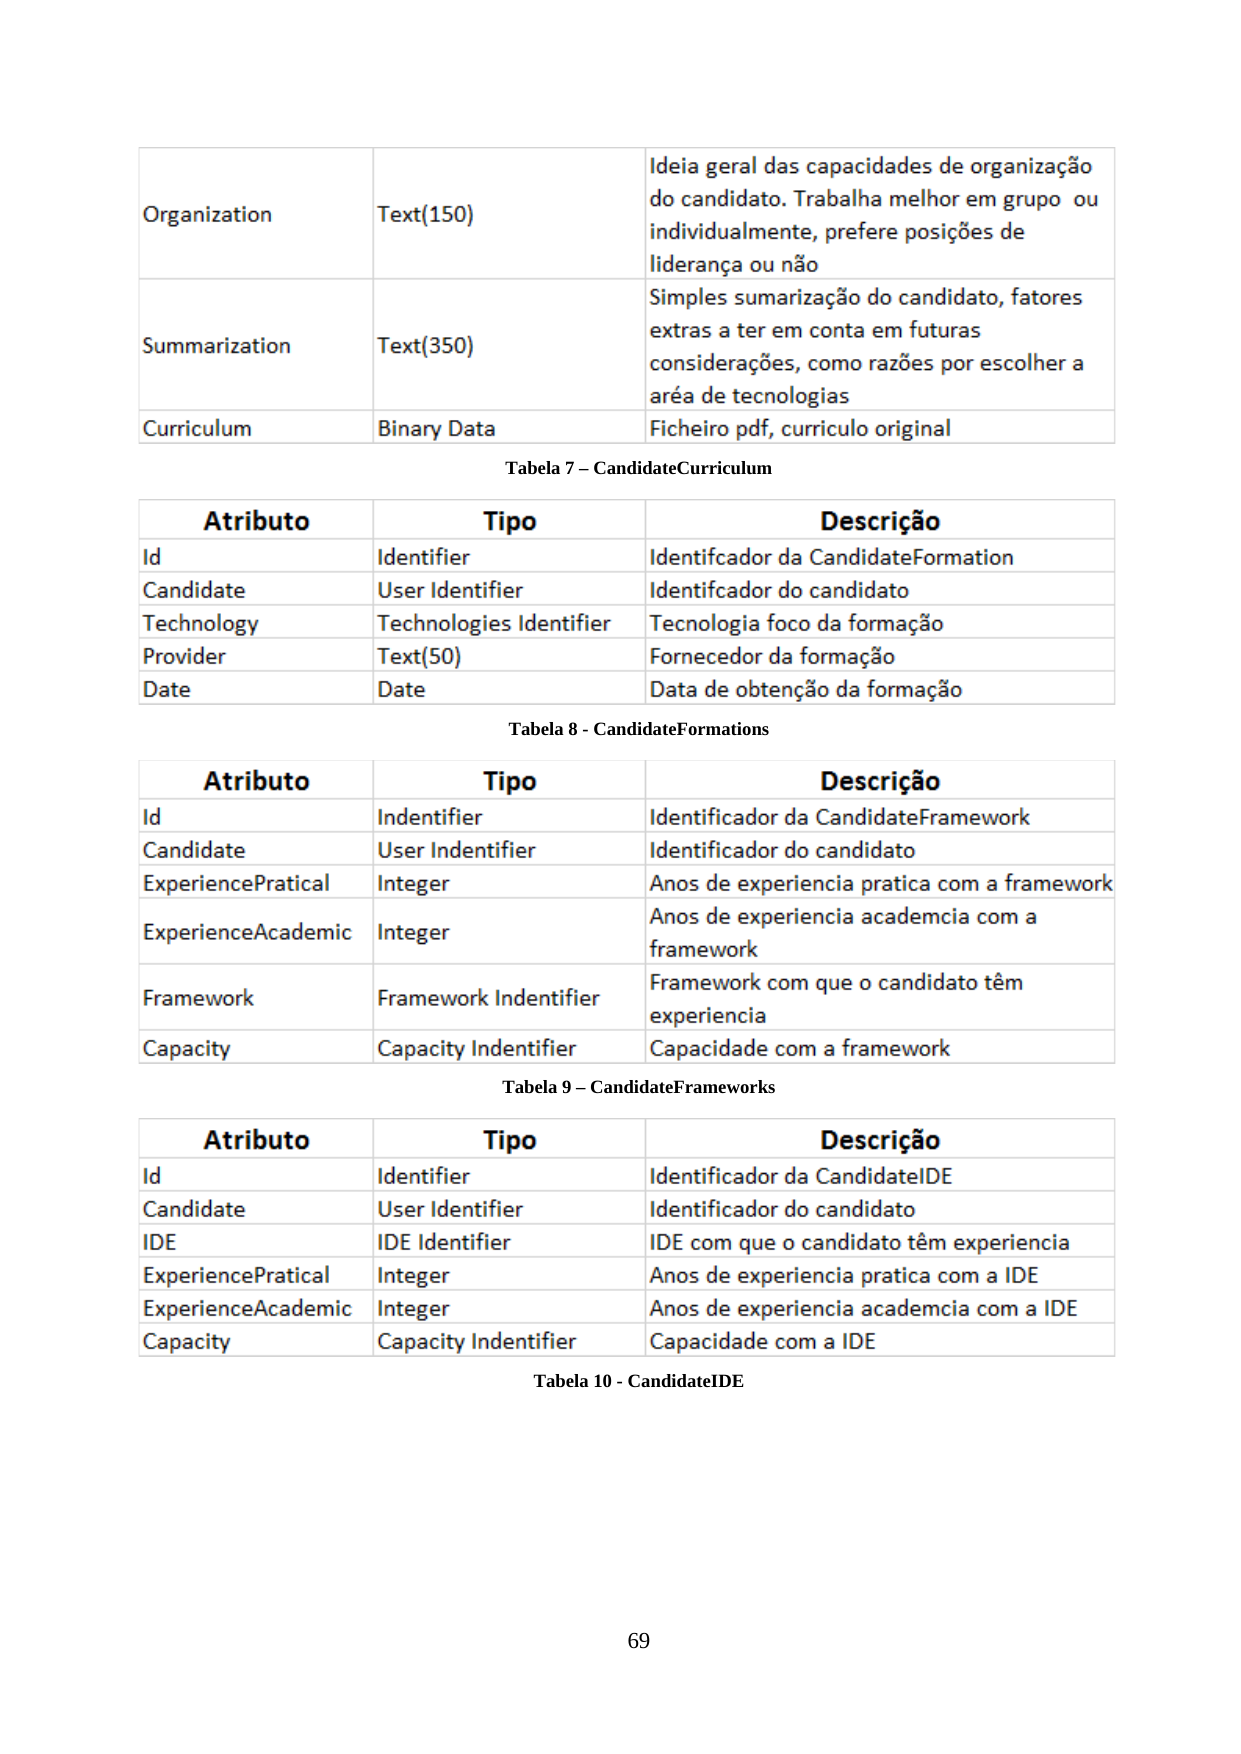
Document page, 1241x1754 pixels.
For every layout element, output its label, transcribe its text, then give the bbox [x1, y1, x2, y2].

text Tabela 9 – CandidateFrameworks [177, 1076, 1063, 1098]
picture [138, 1118, 1116, 1357]
picture [138, 499, 1116, 705]
text Tabela 10 - CandidateIDE [177, 1369, 1063, 1391]
picture [138, 760, 1116, 1064]
text Tabela 8 - CandidateFormations [177, 717, 1063, 739]
text Tabela 7 – CandidateCurriculum [177, 457, 1063, 478]
picture [138, 147, 1116, 444]
